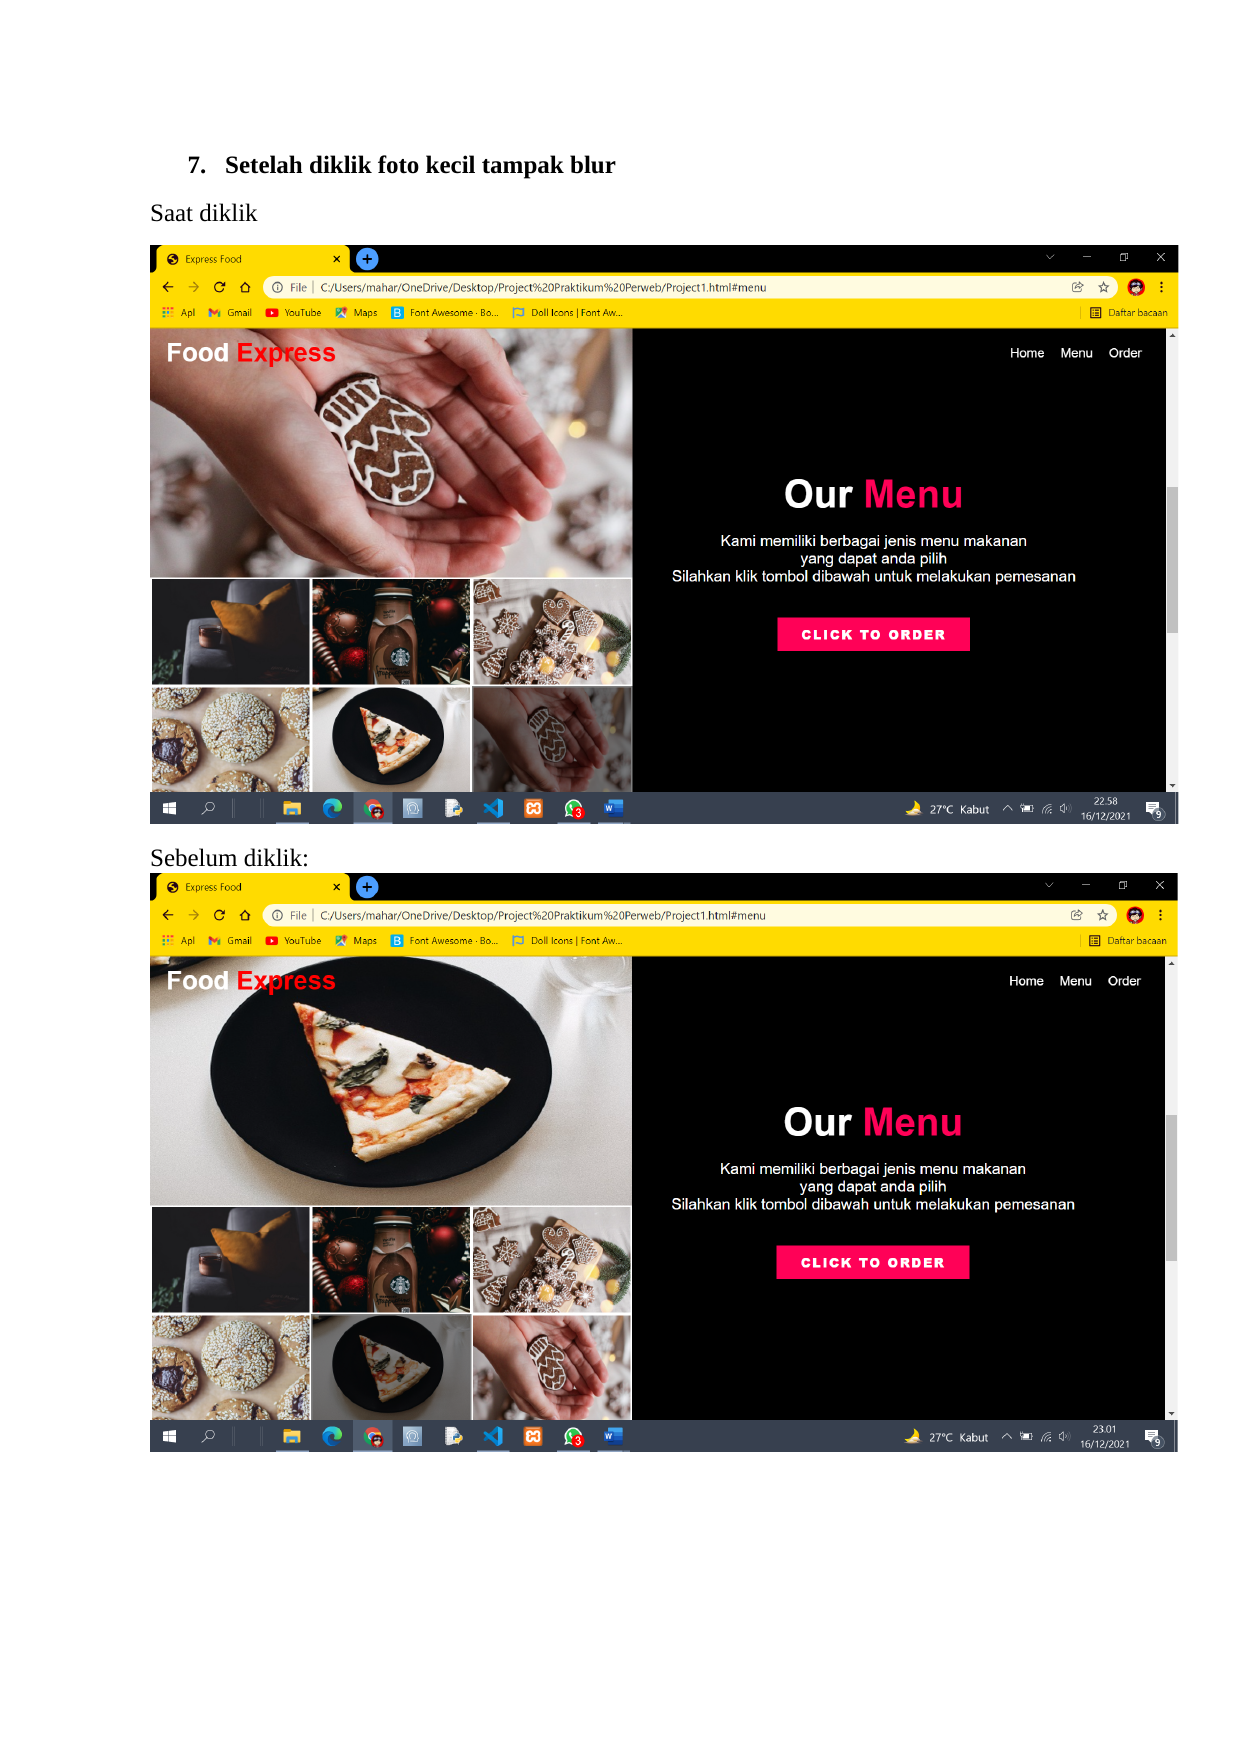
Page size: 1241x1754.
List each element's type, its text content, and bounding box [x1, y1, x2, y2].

picture [150, 873, 1178, 1452]
text Saat diklik [150, 198, 1090, 226]
picture [150, 245, 1179, 824]
text Sebelum diklik: [150, 843, 1090, 873]
list Setelah diklik foto kecil tampak blur [187, 150, 1090, 179]
